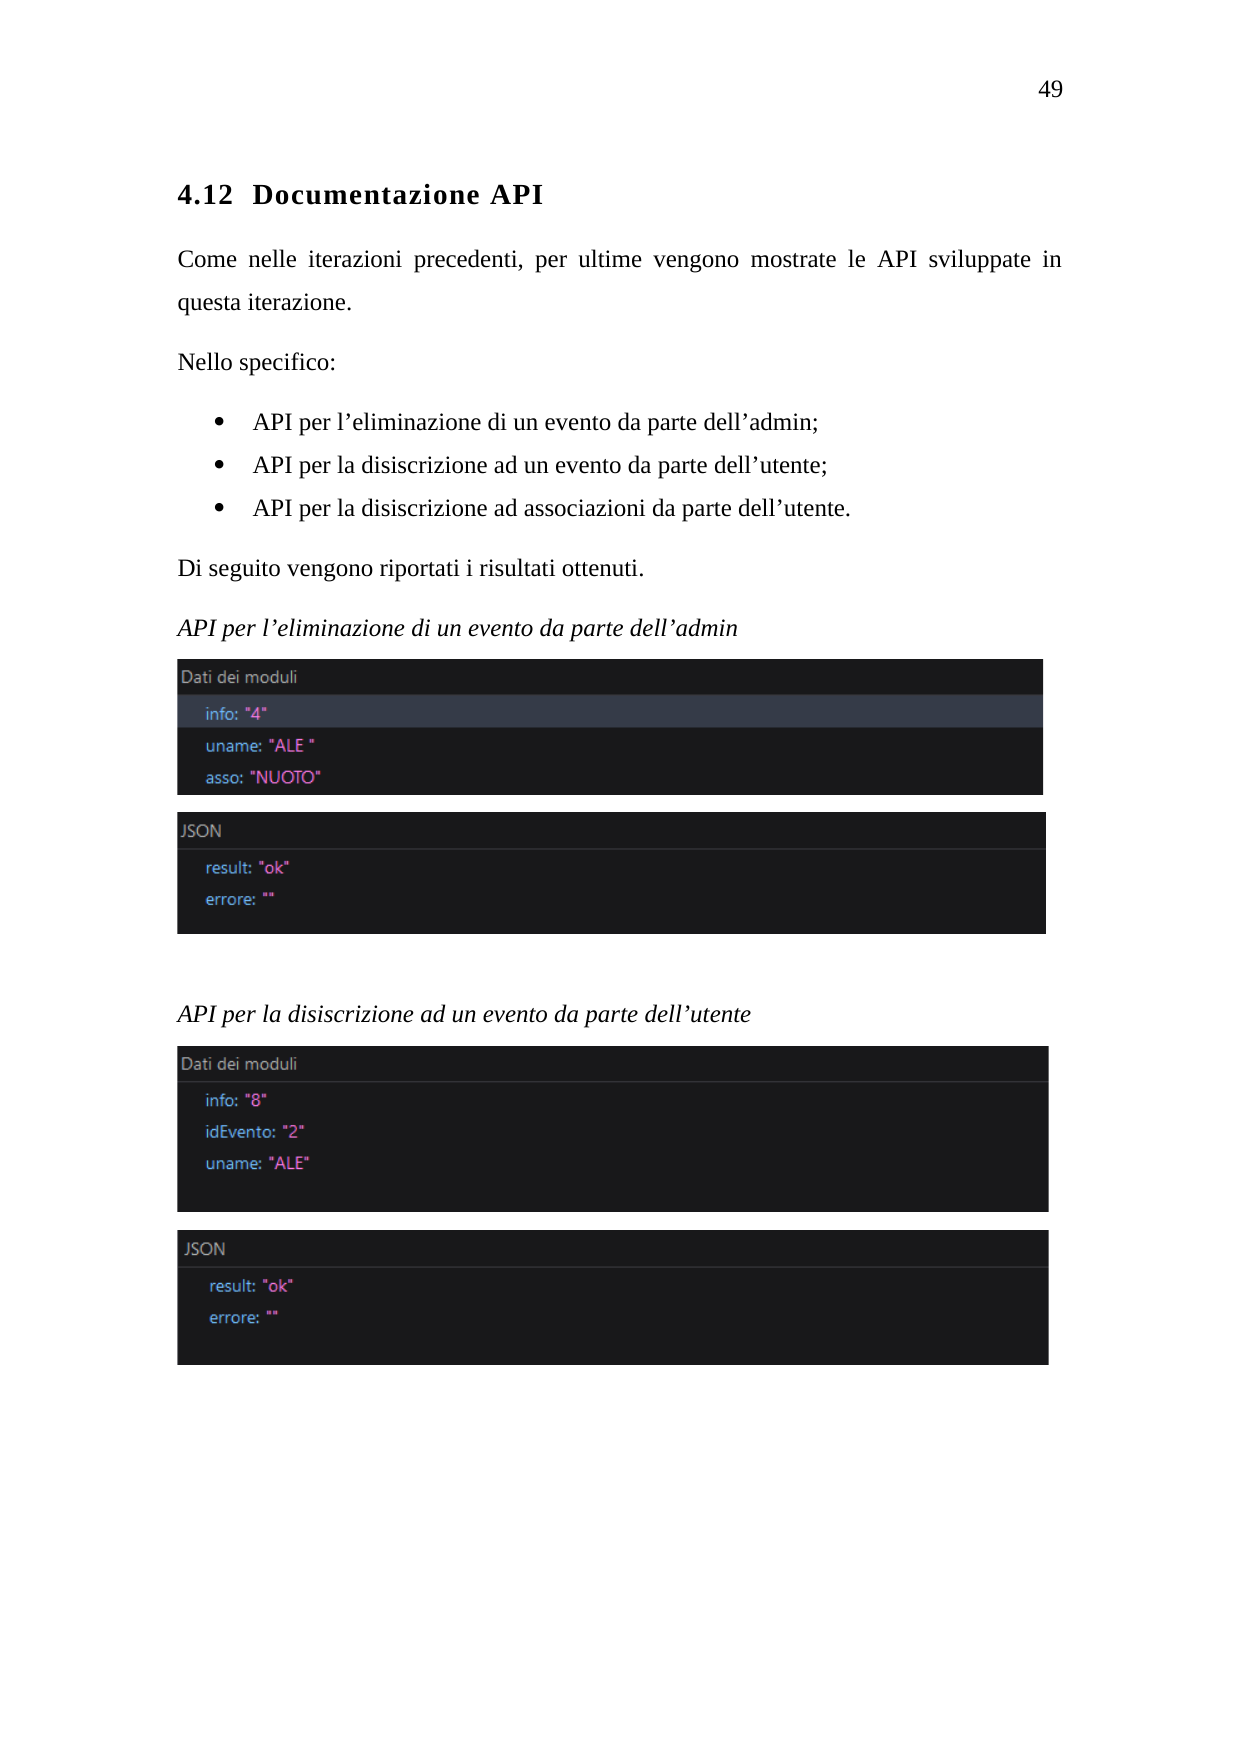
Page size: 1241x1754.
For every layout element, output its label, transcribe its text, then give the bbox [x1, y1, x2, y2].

text Nello specifico: [177, 347, 1063, 376]
picture [177, 812, 1046, 934]
picture [177, 659, 1044, 795]
text API per l’eliminazione di un evento da parte dell’admin [177, 613, 1063, 641]
text Di seguito vengono riportati i risultati ottenuti. [177, 553, 1063, 582]
list API per la disiscrizione ad un evento da parte dell’utente; [215, 450, 1063, 479]
list API per l’eliminazione di un evento da parte dell’admin; [215, 407, 1063, 436]
list API per la disiscrizione ad associazioni da parte dell’utente. [215, 493, 1063, 522]
picture [177, 1046, 1049, 1212]
text API per la disiscrizione ad un evento da parte dell’utente [177, 999, 1063, 1028]
text Come nelle iterazioni precedenti, per ultime vengono mostrate le API sviluppate in questa iterazione. [177, 244, 1063, 316]
subtitle Documentazione API [177, 177, 1063, 211]
picture [177, 1230, 1049, 1365]
